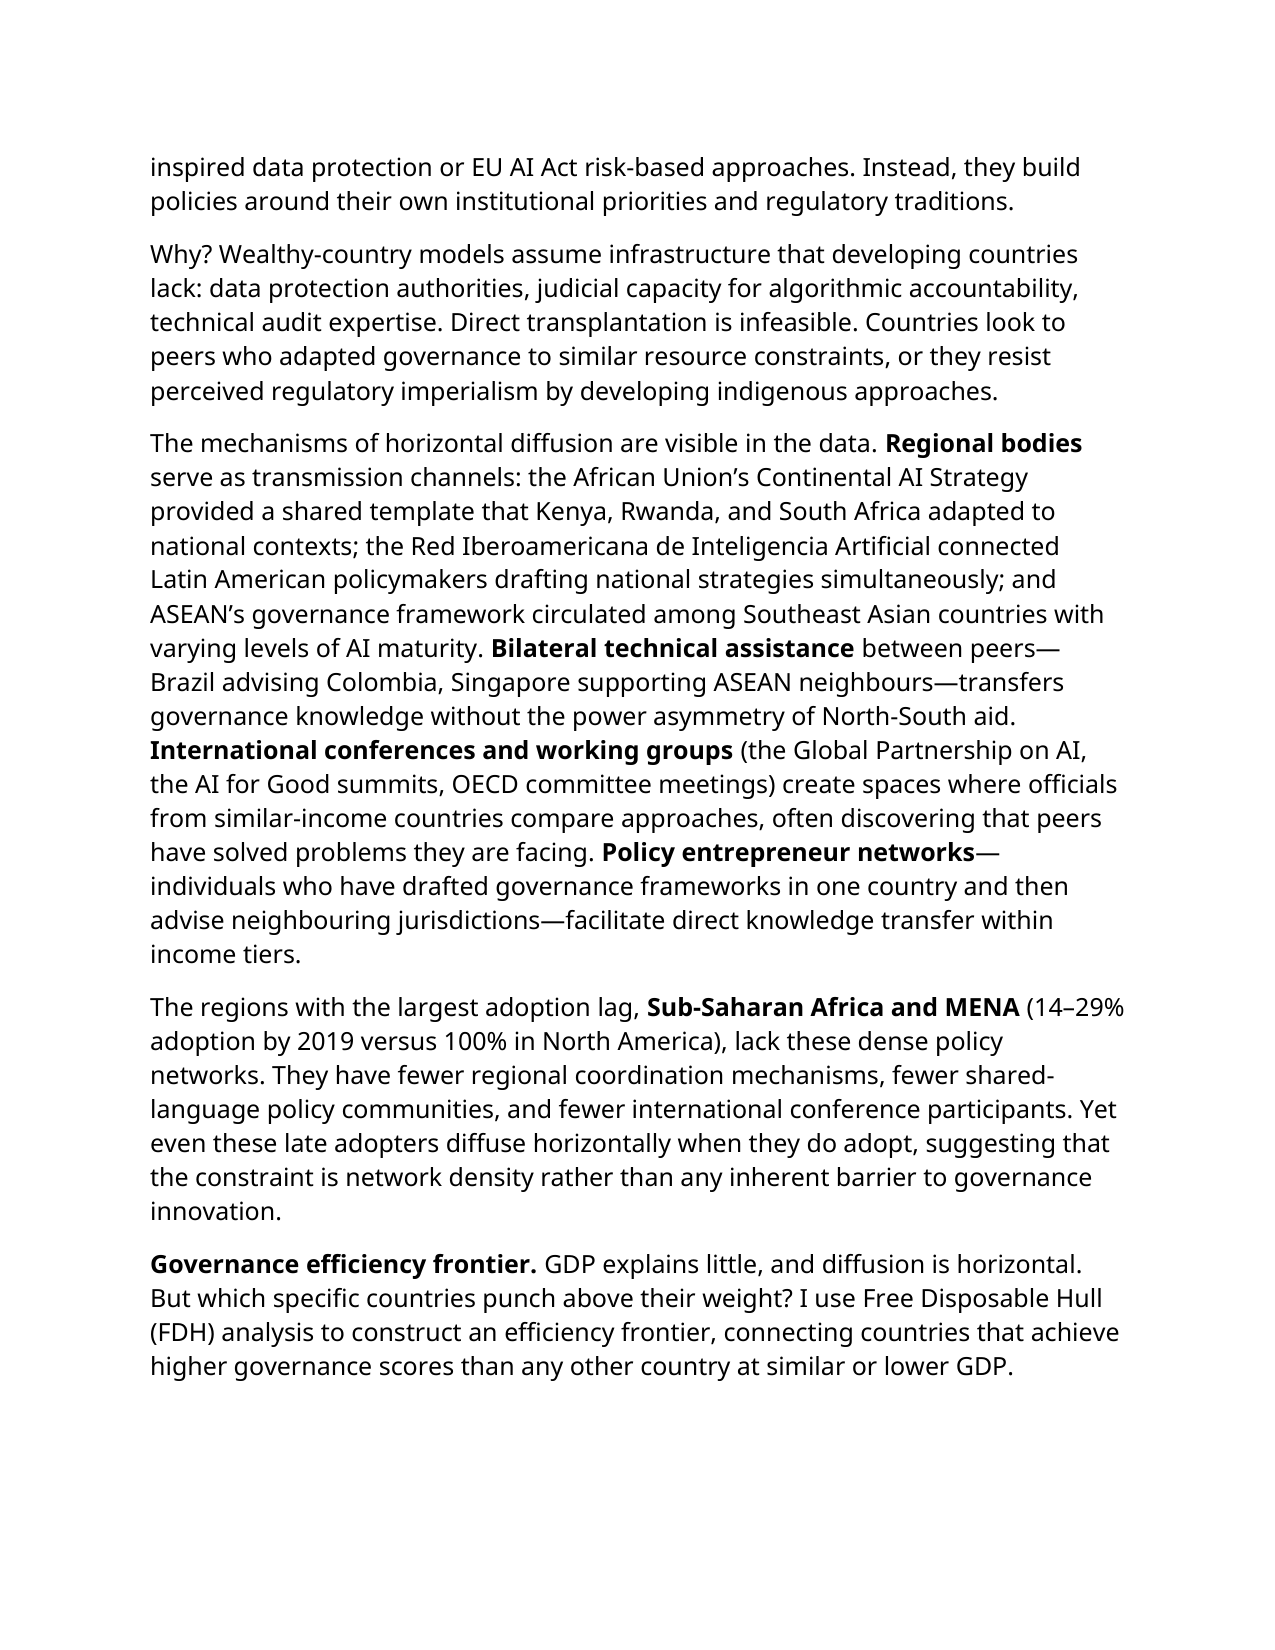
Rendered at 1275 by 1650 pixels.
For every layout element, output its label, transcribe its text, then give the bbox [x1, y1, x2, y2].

text Why? Wealthy-country models assume infrastructure that developing countries lack: data protection authorities, judicial capacity for algorithmic accountability, technical audit expertise. Direct transplantation is infeasible. Countries look to peers who adapted governance to similar resource constraints, or they resist perceived regulatory imperialism by developing indigenous approaches. [150, 237, 1125, 407]
text Governance efficiency frontier. GDP explains little, and diffusion is horizontal. But which specific countries punch above their weight? I use Free Disposable Hull (FDH) analysis to construct an efficiency frontier, connecting countries that achieve higher governance scores than any other country at similar or lower GDP. [150, 1247, 1125, 1383]
text The regions with the largest adoption lag, Sub-Saharan Africa and MENA (14–29% adoption by 2019 versus 100% in North America), lack these dense policy networks. They have fewer regional coordination mechanisms, fewer shared-language policy communities, and fewer international conference participants. Yet even these late adopters diffuse horizontally when they do adopt, suggesting that the constraint is network density rather than any inherent barrier to governance innovation. [150, 990, 1125, 1228]
text The mechanisms of horizontal diffusion are visible in the data. Regional bodies serve as transmission channels: the African Union’s Continental AI Strategy provided a shared template that Kenya, Rwanda, and South Africa adapted to national contexts; the Red Iberoamericana de Inteligencia Artificial connected Latin American policymakers drafting national strategies simultaneously; and ASEAN’s governance framework circulated among Southeast Asian countries with varying levels of AI maturity. Bilateral technical assistance between peers—Brazil advising Colombia, Singapore supporting ASEAN neighbours—transfers governance knowledge without the power asymmetry of North-South aid. International conferences and working groups (the Global Partnership on AI, the AI for Good summits, OECD committee meetings) create spaces where officials from similar-income countries compare approaches, often discovering that peers have solved problems they are facing. Policy entrepreneur networks—individuals who have drafted governance frameworks in one country and then advise neighbouring jurisdictions—facilitate direct knowledge transfer within income tiers. [150, 426, 1125, 971]
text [150, 150, 1125, 218]
